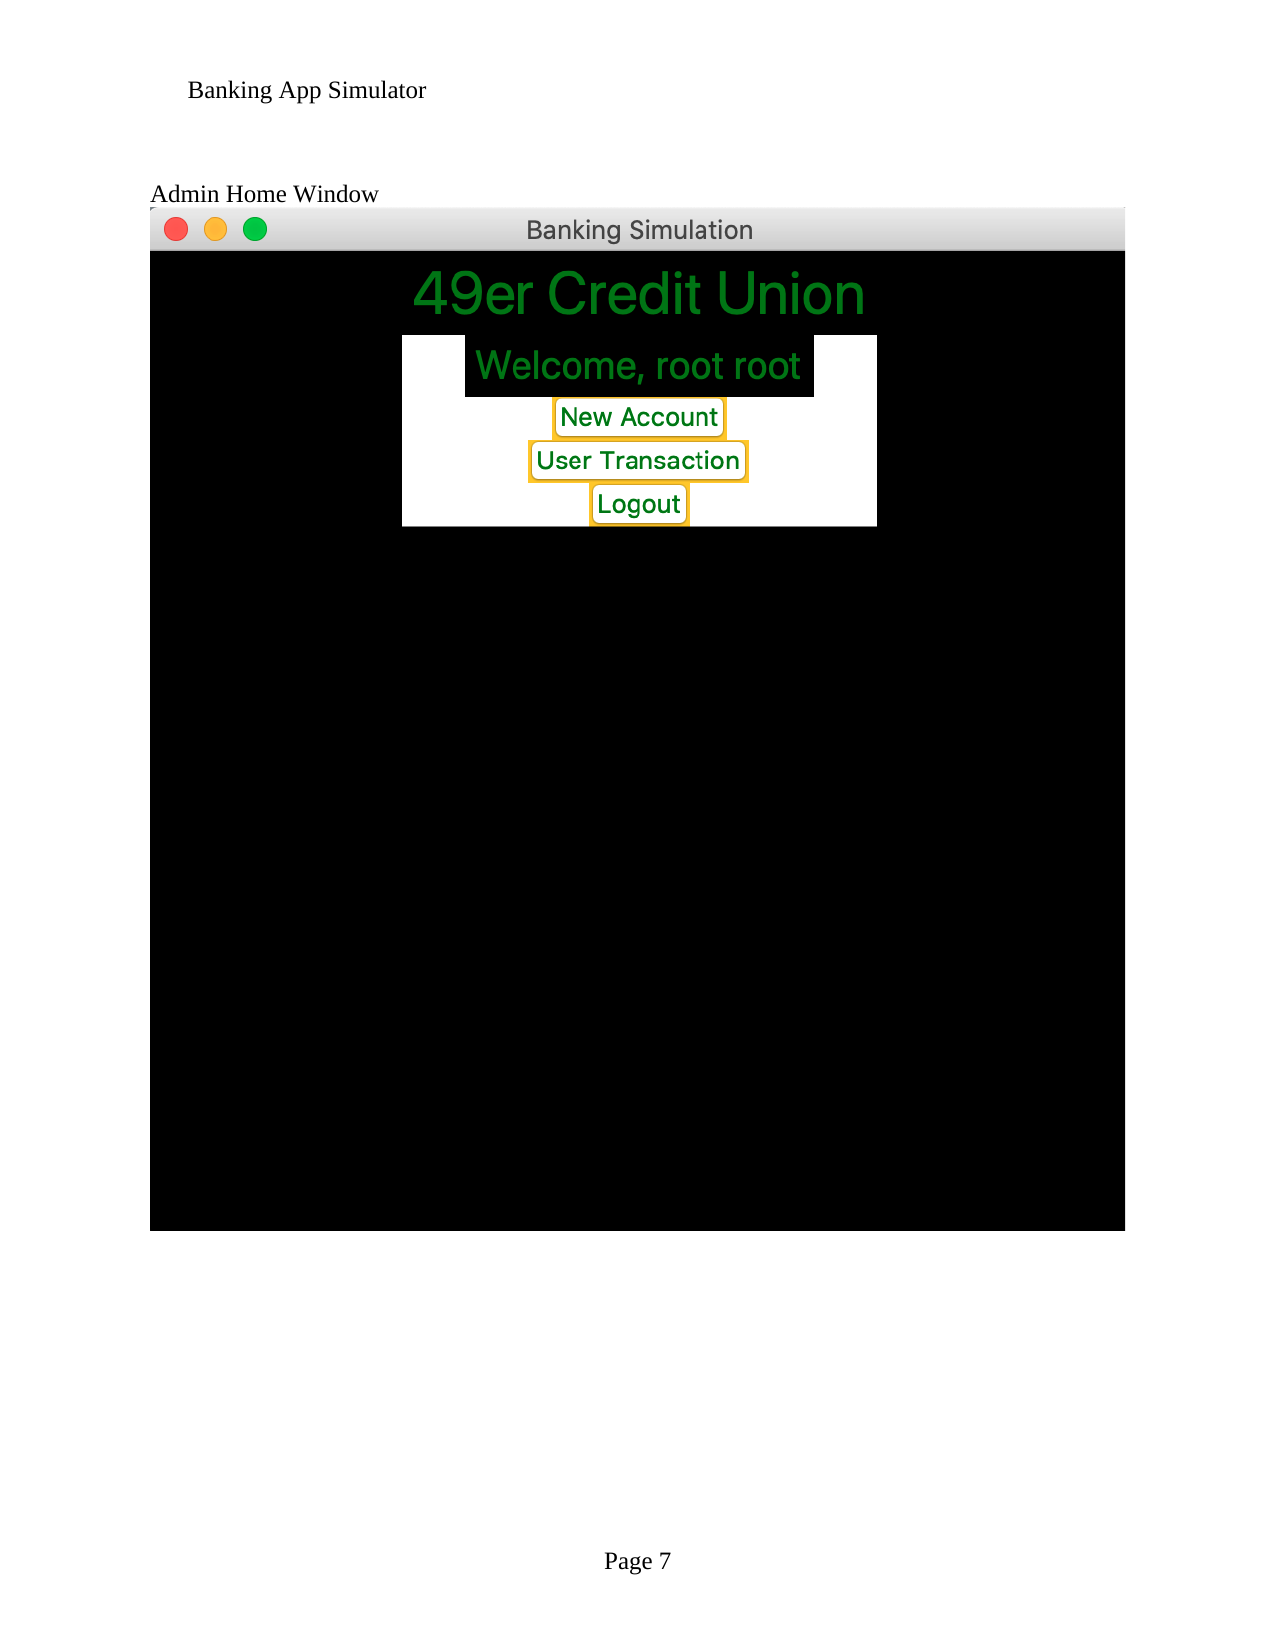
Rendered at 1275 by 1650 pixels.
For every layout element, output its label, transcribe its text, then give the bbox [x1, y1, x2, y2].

text Admin Home Window [150, 179, 1125, 207]
picture [150, 207, 1125, 1231]
